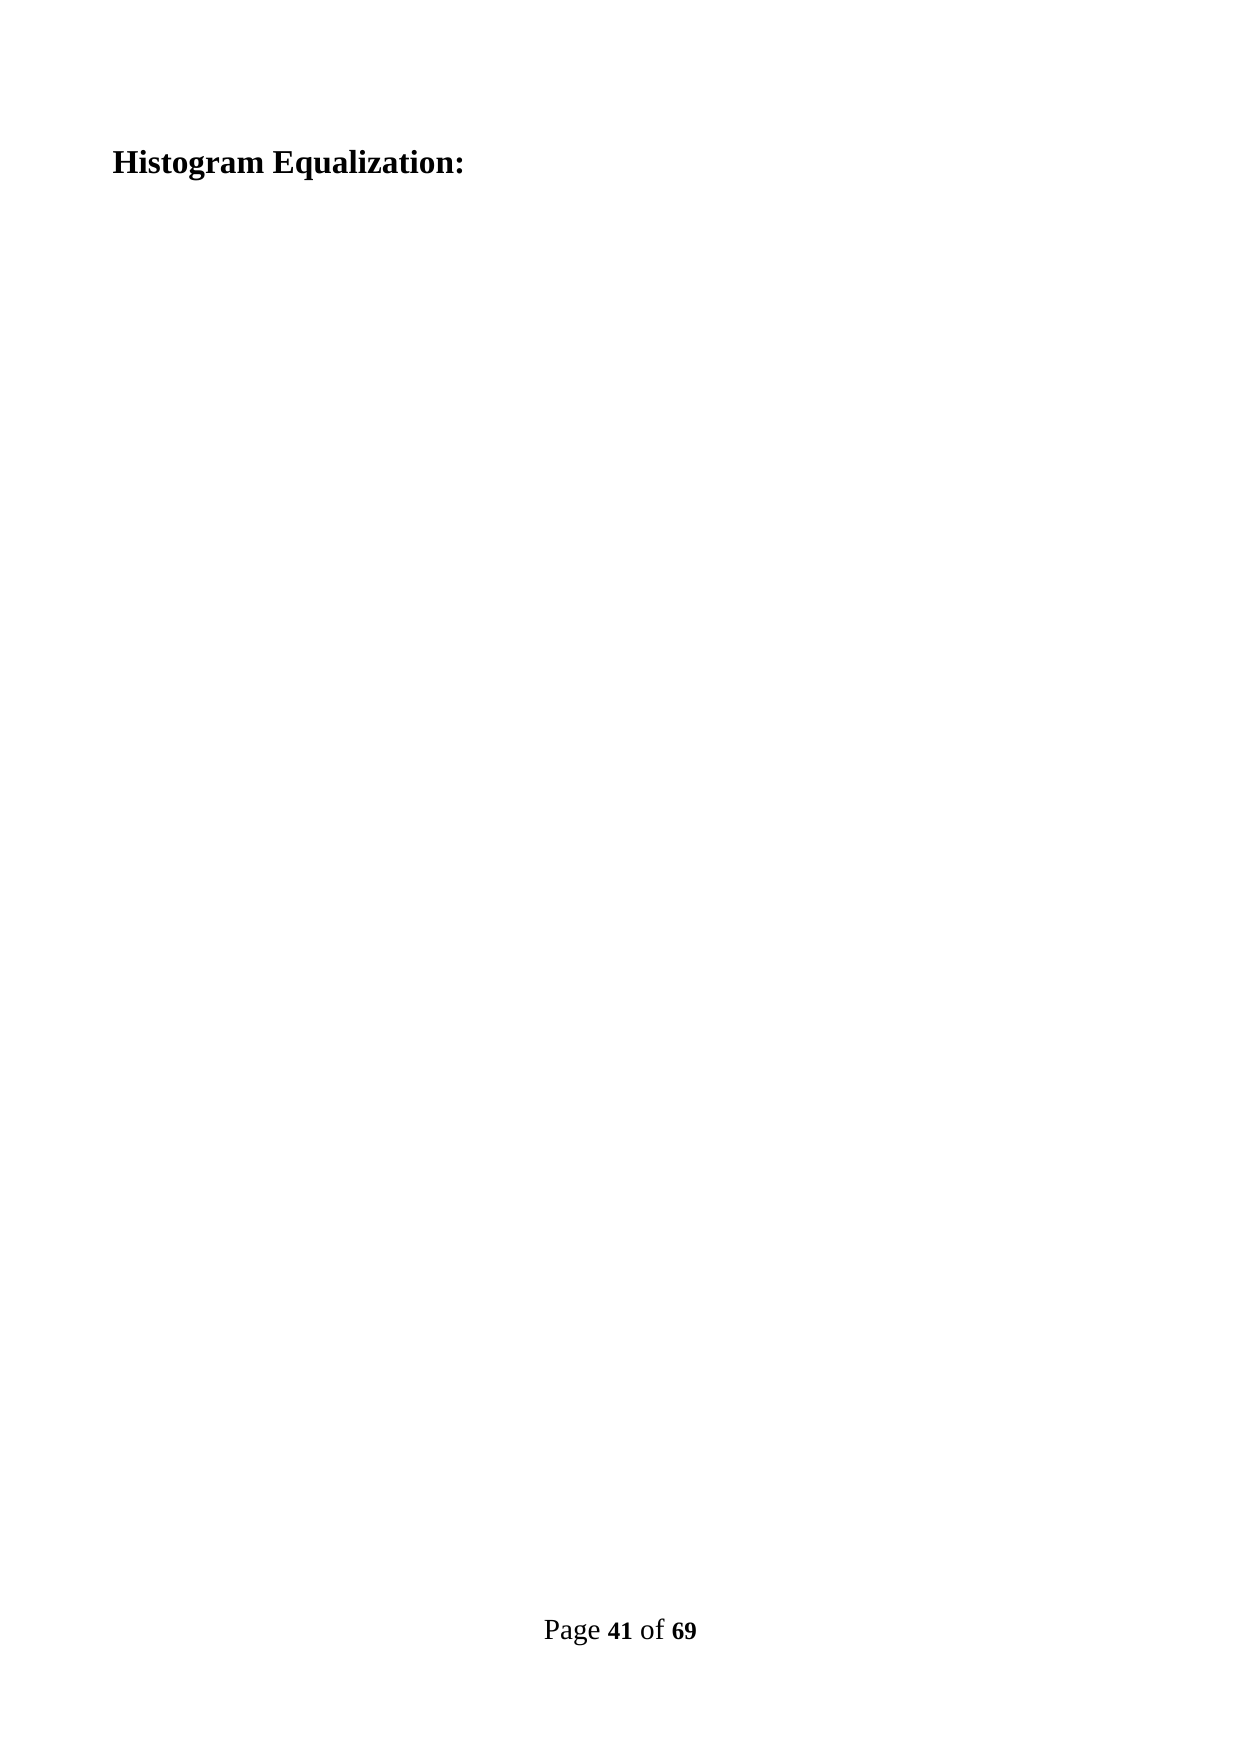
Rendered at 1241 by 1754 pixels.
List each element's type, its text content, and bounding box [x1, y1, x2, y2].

subtitle Histogram Equalization: [112, 142, 1165, 180]
